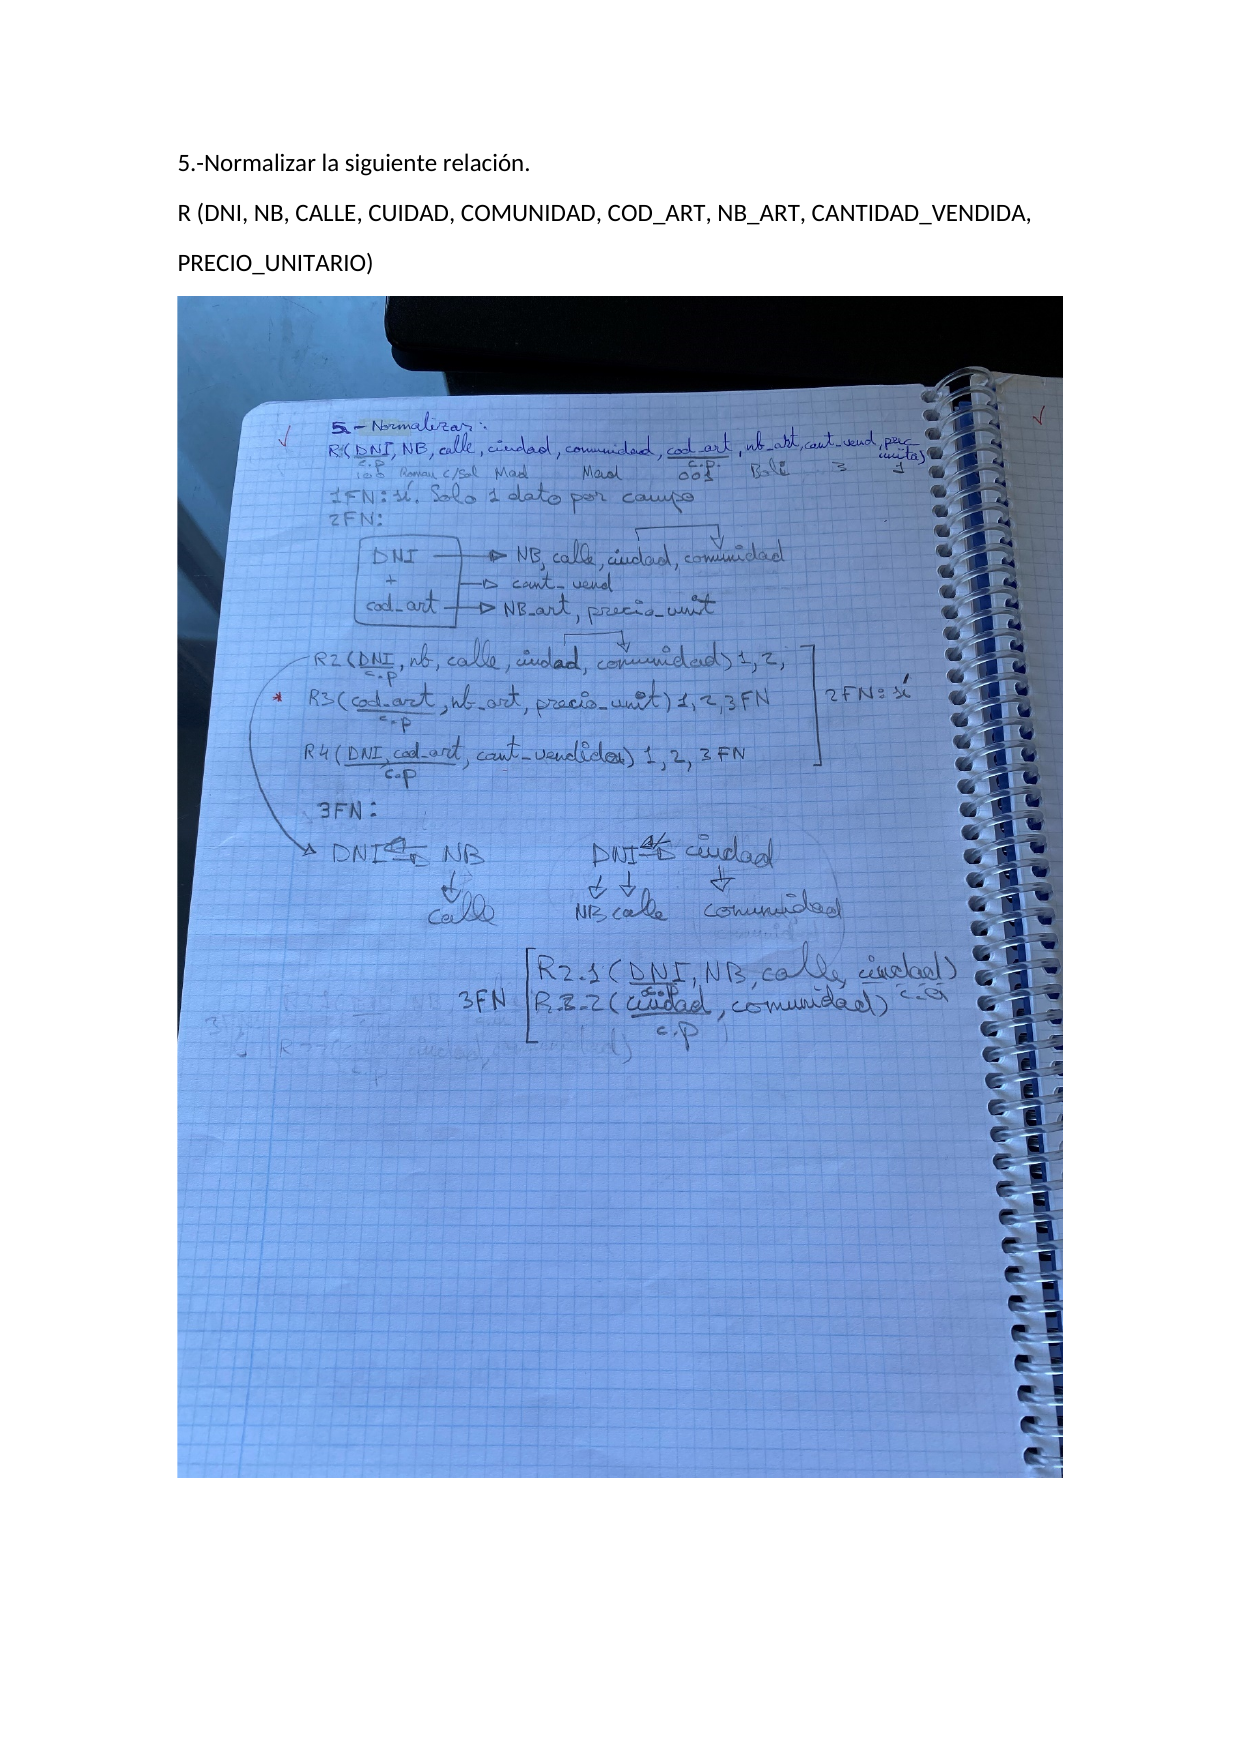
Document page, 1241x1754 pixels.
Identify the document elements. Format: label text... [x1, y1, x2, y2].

text R (DNI, NB, CALLE, CUIDAD, COMUNIDAD, COD_ART, NB_ART, CANTIDAD_VENDIDA, [177, 197, 1063, 228]
text 5.-Normalizar la siguiente relación. [177, 148, 1063, 178]
text PRECIO_UNITARIO) [177, 247, 1063, 277]
picture [177, 296, 1063, 1478]
